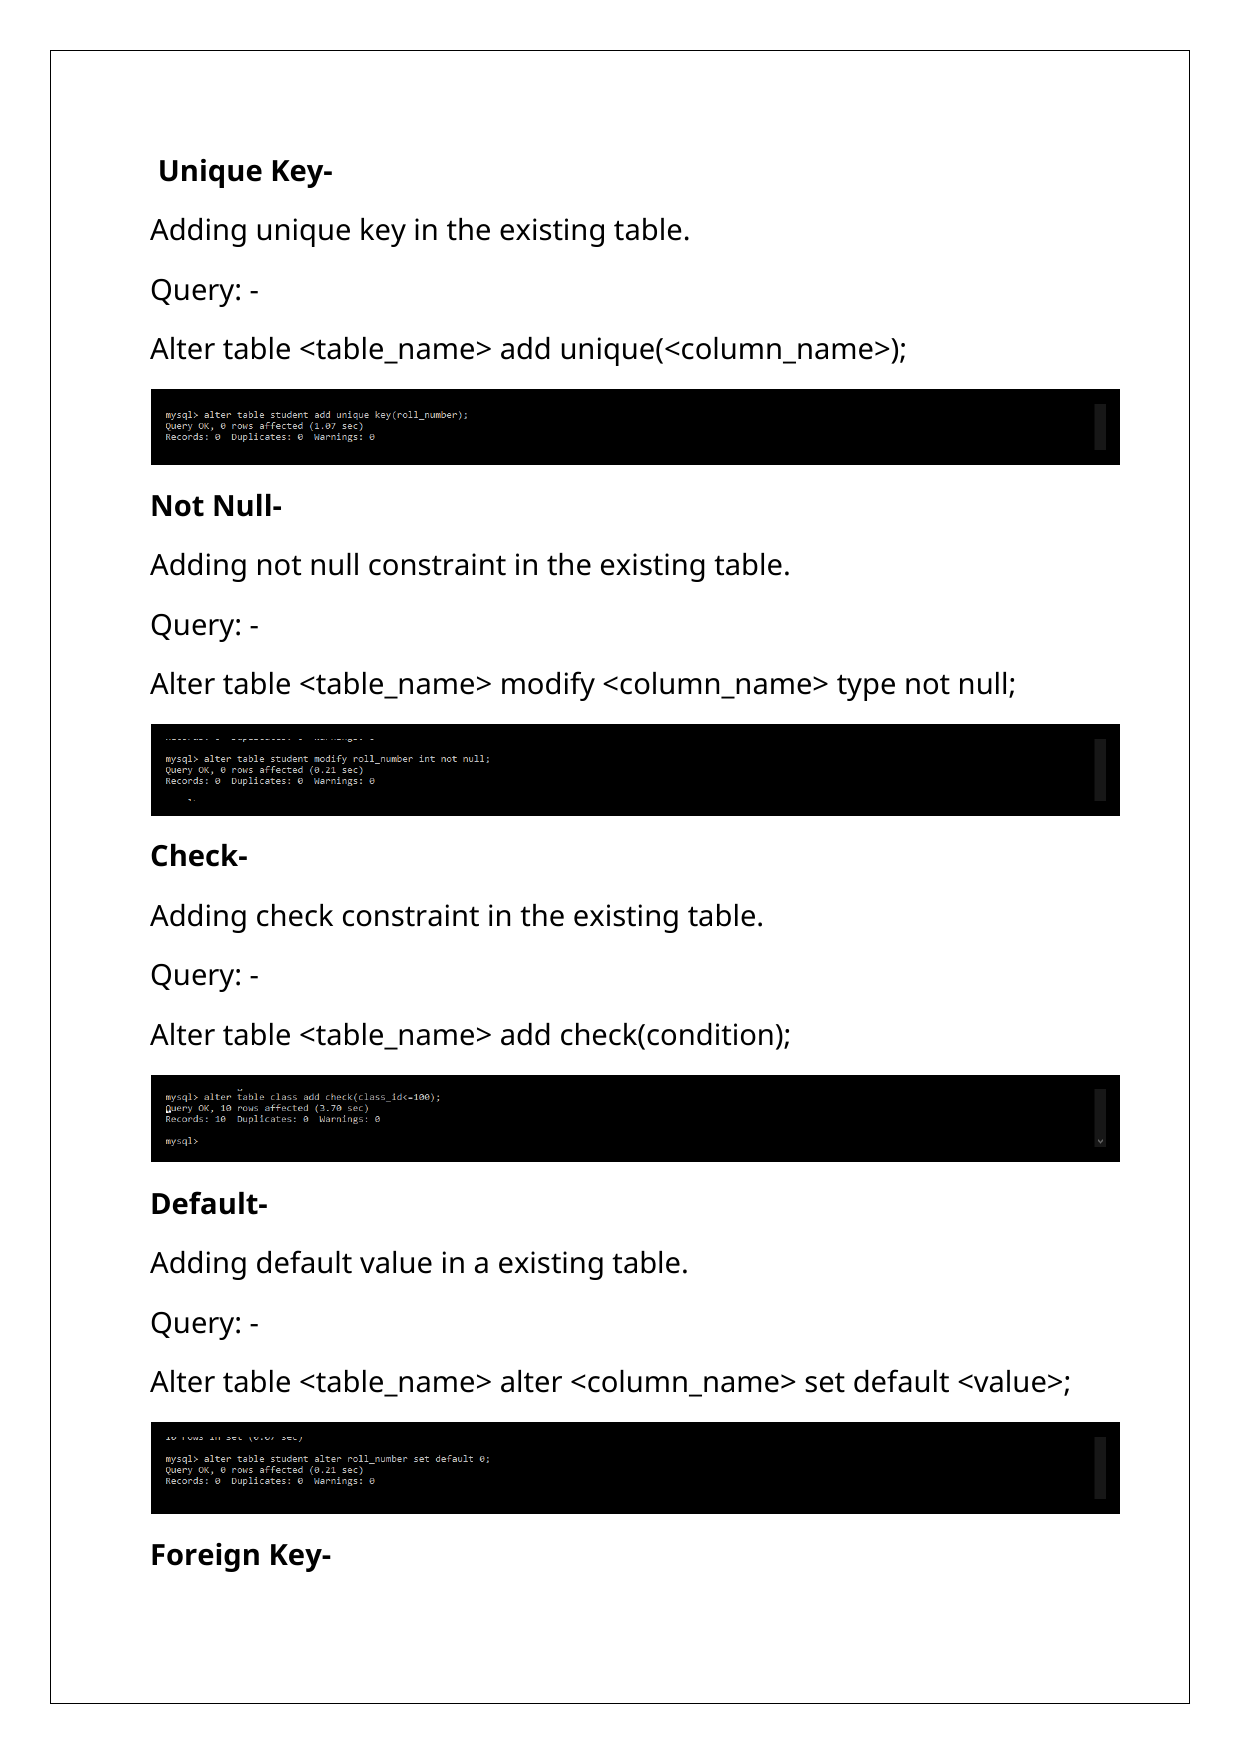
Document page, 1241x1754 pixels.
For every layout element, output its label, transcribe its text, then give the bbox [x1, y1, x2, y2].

text Alter table <table_name> alter <column_name> set default <value>; [150, 1362, 1090, 1401]
text Foreign Key- [150, 1534, 1090, 1573]
picture [166, 1089, 1106, 1147]
text Adding not null constraint in the existing table. [150, 544, 1090, 584]
picture [166, 1437, 1106, 1499]
text Unique Key- [150, 150, 1090, 190]
text Check- [150, 836, 1090, 875]
picture [166, 739, 1106, 801]
text Alter table <table_name> add check(condition); [150, 1014, 1090, 1054]
text Query: - [150, 1302, 1090, 1342]
text Adding unique key in the existing table. [150, 209, 1090, 249]
text Alter table <table_name> modify <column_name> type not null; [150, 663, 1090, 703]
text Alter table <table_name> add unique(<column_name>); [150, 328, 1090, 368]
text Query: - [150, 269, 1090, 309]
text Query: - [150, 954, 1090, 994]
text Adding check constraint in the existing table. [150, 895, 1090, 935]
text Default- [150, 1183, 1090, 1223]
picture [166, 404, 1106, 450]
text Not Null- [150, 485, 1090, 525]
text Adding default value in a existing table. [150, 1243, 1090, 1282]
text Query: - [150, 604, 1090, 644]
